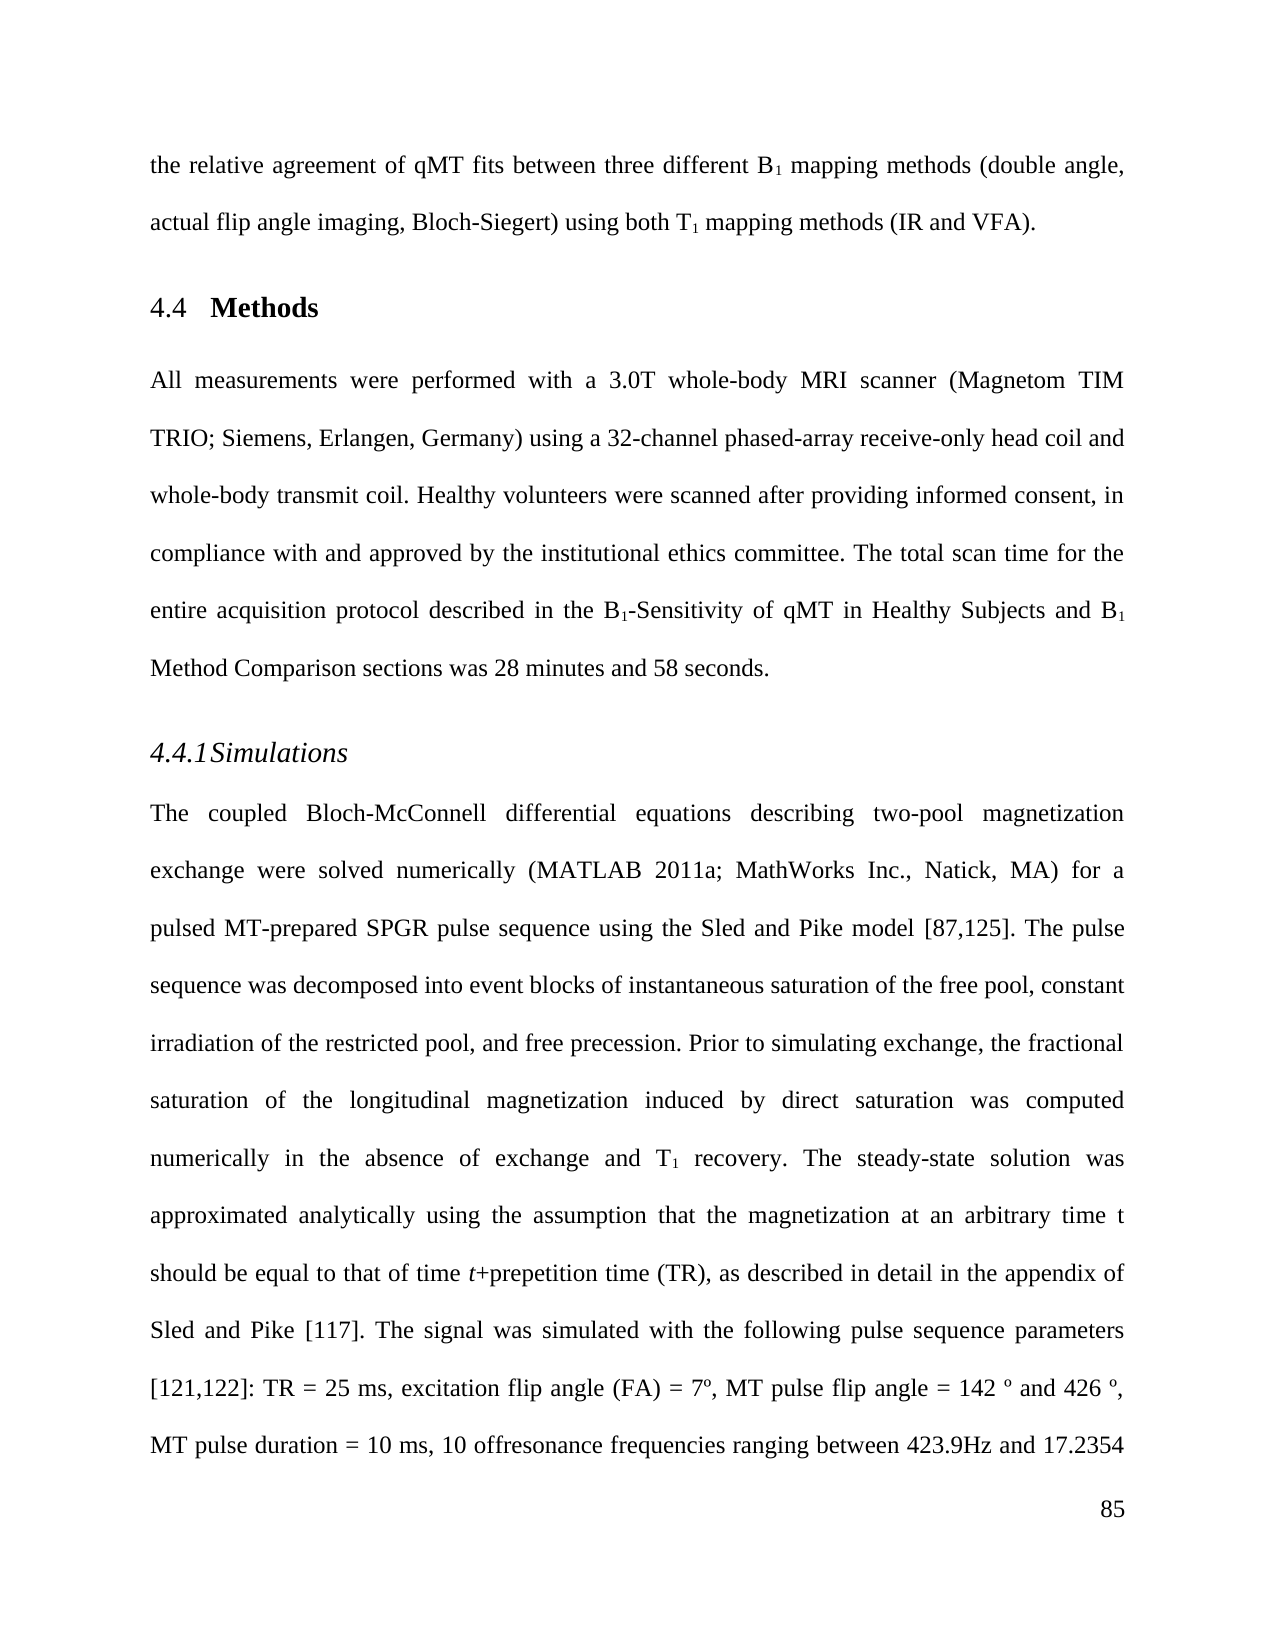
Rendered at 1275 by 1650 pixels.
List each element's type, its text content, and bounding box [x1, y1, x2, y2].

subtitle Simulations [150, 735, 1125, 769]
subtitle Methods [150, 290, 1125, 323]
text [150, 150, 1125, 236]
text All measurements were performed with a 3.0T whole-body MRI scanner (Magnetom TIM TRIO; Siemens, Erlangen, Germany) using a 32-channel phased-array receive-only head coil and whole-body transmit coil. Healthy volunteers were scanned after providing informed consent, in compliance with and approved by the institutional ethics committee. The total scan time for the entire acquisition protocol described in the B1-Sensitivity of qMT in Healthy Subjects and B1 Method Comparison sections was 28 minutes and 58 seconds. [150, 365, 1125, 682]
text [150, 798, 1125, 1459]
